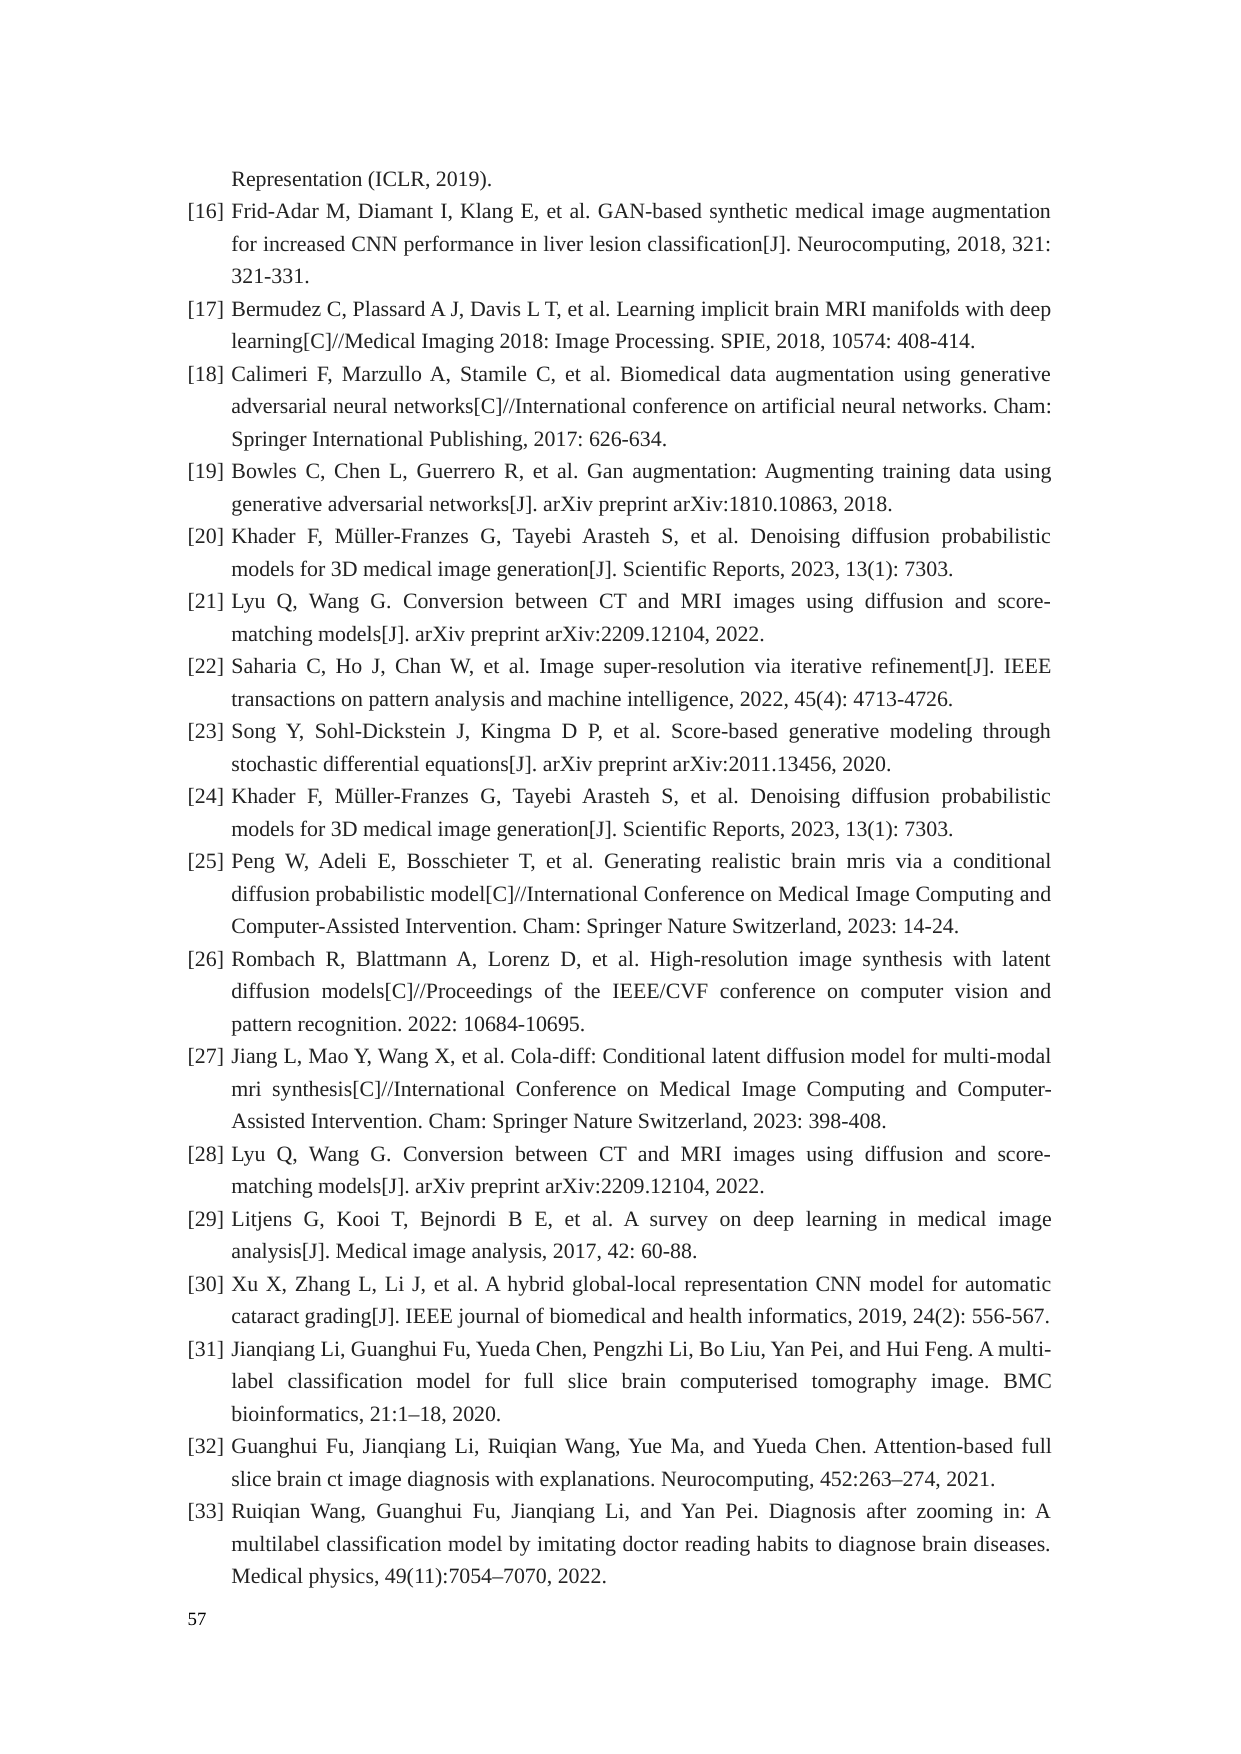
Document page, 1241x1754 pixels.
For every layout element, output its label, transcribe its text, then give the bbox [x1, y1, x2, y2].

list Bermudez C, Plassard A J, Davis L T, et al. Learning implicit brain MRI manifolds with deep learning[C]//Medical Imaging 2018: Image Processing. SPIE, 2018, 10574: 408-414. [187, 292, 1053, 357]
list Ruiqian Wang, Guanghui Fu, Jianqiang Li, and Yan Pei. Diagnosis after zooming in: A multilabel classification model by imitating doctor reading habits to diagnose brain diseases. Medical physics, 49(11):7054–7070, 2022. [187, 1494, 1053, 1592]
list Litjens G, Kooi T, Bejnordi B E, et al. A survey on deep learning in medical image analysis[J]. Medical image analysis, 2017, 42: 60-88. [187, 1202, 1053, 1267]
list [187, 162, 1053, 194]
list Song Y, Sohl-Dickstein J, Kingma D P, et al. Score-based generative modeling through stochastic differential equations[J]. arXiv preprint arXiv:2011.13456, 2020. [187, 714, 1053, 779]
list Rombach R, Blattmann A, Lorenz D, et al. High-resolution image synthesis with latent diffusion models[C]//Proceedings of the IEEE/CVF conference on computer vision and pattern recognition. 2022: 10684-10695. [187, 942, 1053, 1039]
list Frid-Adar M, Diamant I, Klang E, et al. GAN-based synthetic medical image augmentation for increased CNN performance in liver lesion classification[J]. Neurocomputing, 2018, 321: 321-331. [187, 194, 1053, 292]
list Lyu Q, Wang G. Conversion between CT and MRI images using diffusion and score-matching models[J]. arXiv preprint arXiv:2209.12104, 2022. [187, 584, 1053, 649]
list Peng W, Adeli E, Bosschieter T, et al. Generating realistic brain mris via a conditional diffusion probabilistic model[C]//International Conference on Medical Image Computing and Computer-Assisted Intervention. Cham: Springer Nature Switzerland, 2023: 14-24. [187, 844, 1053, 942]
list Khader F, Müller-Franzes G, Tayebi Arasteh S, et al. Denoising diffusion probabilistic models for 3D medical image generation[J]. Scientific Reports, 2023, 13(1): 7303. [187, 779, 1053, 844]
list Khader F, Müller-Franzes G, Tayebi Arasteh S, et al. Denoising diffusion probabilistic models for 3D medical image generation[J]. Scientific Reports, 2023, 13(1): 7303. [187, 519, 1053, 584]
list Jiang L, Mao Y, Wang X, et al. Cola-diff: Conditional latent diffusion model for multi-modal mri synthesis[C]//International Conference on Medical Image Computing and Computer-Assisted Intervention. Cham: Springer Nature Switzerland, 2023: 398-408. [187, 1039, 1053, 1137]
list Jianqiang Li, Guanghui Fu, Yueda Chen, Pengzhi Li, Bo Liu, Yan Pei, and Hui Feng. A multi-label classification model for full slice brain computerised tomography image. BMC bioinformatics, 21:1–18, 2020. [187, 1332, 1053, 1429]
list Xu X, Zhang L, Li J, et al. A hybrid global-local representation CNN model for automatic cataract grading[J]. IEEE journal of biomedical and health informatics, 2019, 24(2): 556-567. [187, 1267, 1053, 1332]
list Guanghui Fu, Jianqiang Li, Ruiqian Wang, Yue Ma, and Yueda Chen. Attention-based full slice brain ct image diagnosis with explanations. Neurocomputing, 452:263–274, 2021. [187, 1429, 1053, 1494]
list Lyu Q, Wang G. Conversion between CT and MRI images using diffusion and score-matching models[J]. arXiv preprint arXiv:2209.12104, 2022. [187, 1137, 1053, 1202]
list Calimeri F, Marzullo A, Stamile C, et al. Biomedical data augmentation using generative adversarial neural networks[C]//International conference on artificial neural networks. Cham: Springer International Publishing, 2017: 626-634. [187, 357, 1053, 454]
list Bowles C, Chen L, Guerrero R, et al. Gan augmentation: Augmenting training data using generative adversarial networks[J]. arXiv preprint arXiv:1810.10863, 2018. [187, 454, 1053, 519]
list Saharia C, Ho J, Chan W, et al. Image super-resolution via iterative refinement[J]. IEEE transactions on pattern analysis and machine intelligence, 2022, 45(4): 4713-4726. [187, 649, 1053, 714]
